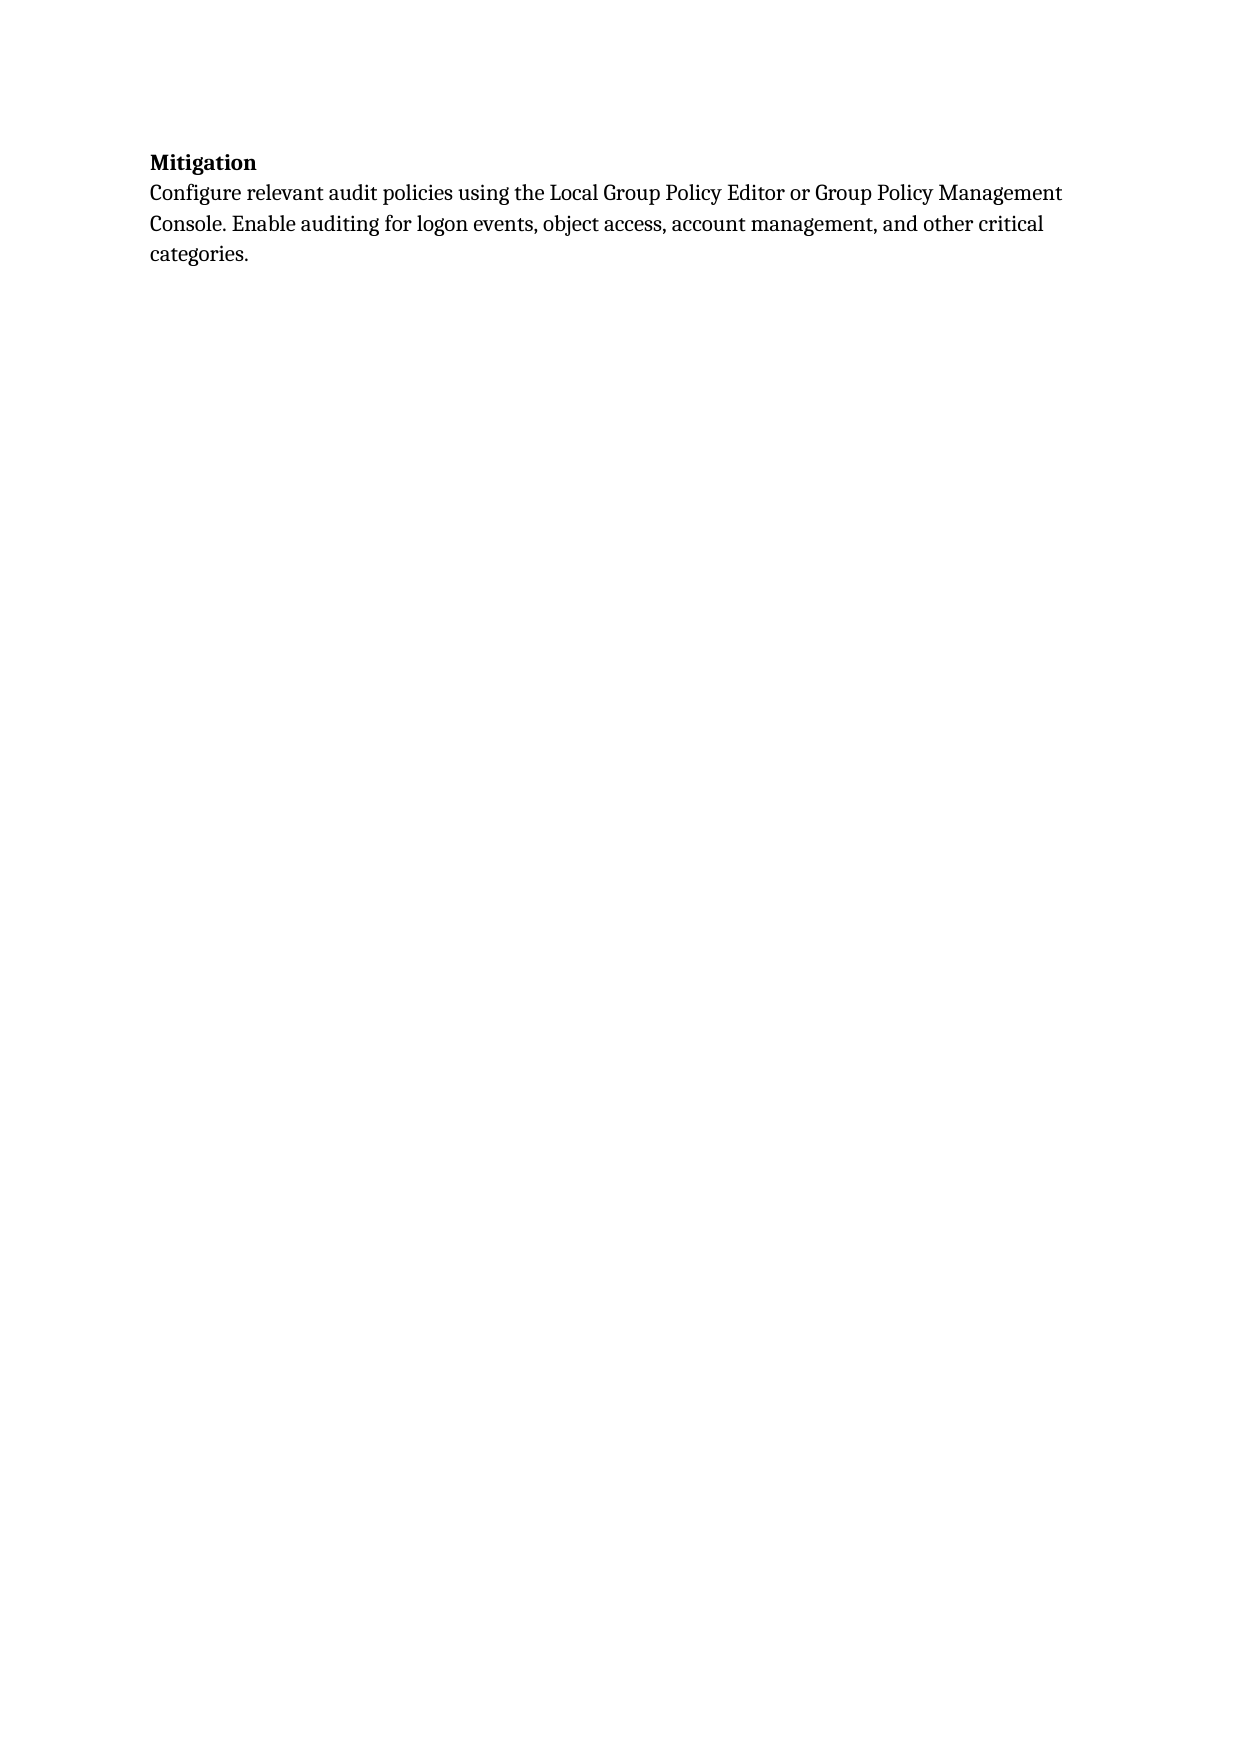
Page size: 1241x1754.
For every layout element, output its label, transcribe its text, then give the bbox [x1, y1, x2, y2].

text Mitigation [150, 150, 1090, 176]
text Configure relevant audit policies using the Local Group Policy Editor or Group Policy Management Console. Enable auditing for logon events, object access, account management, and other critical categories. [150, 180, 1090, 267]
